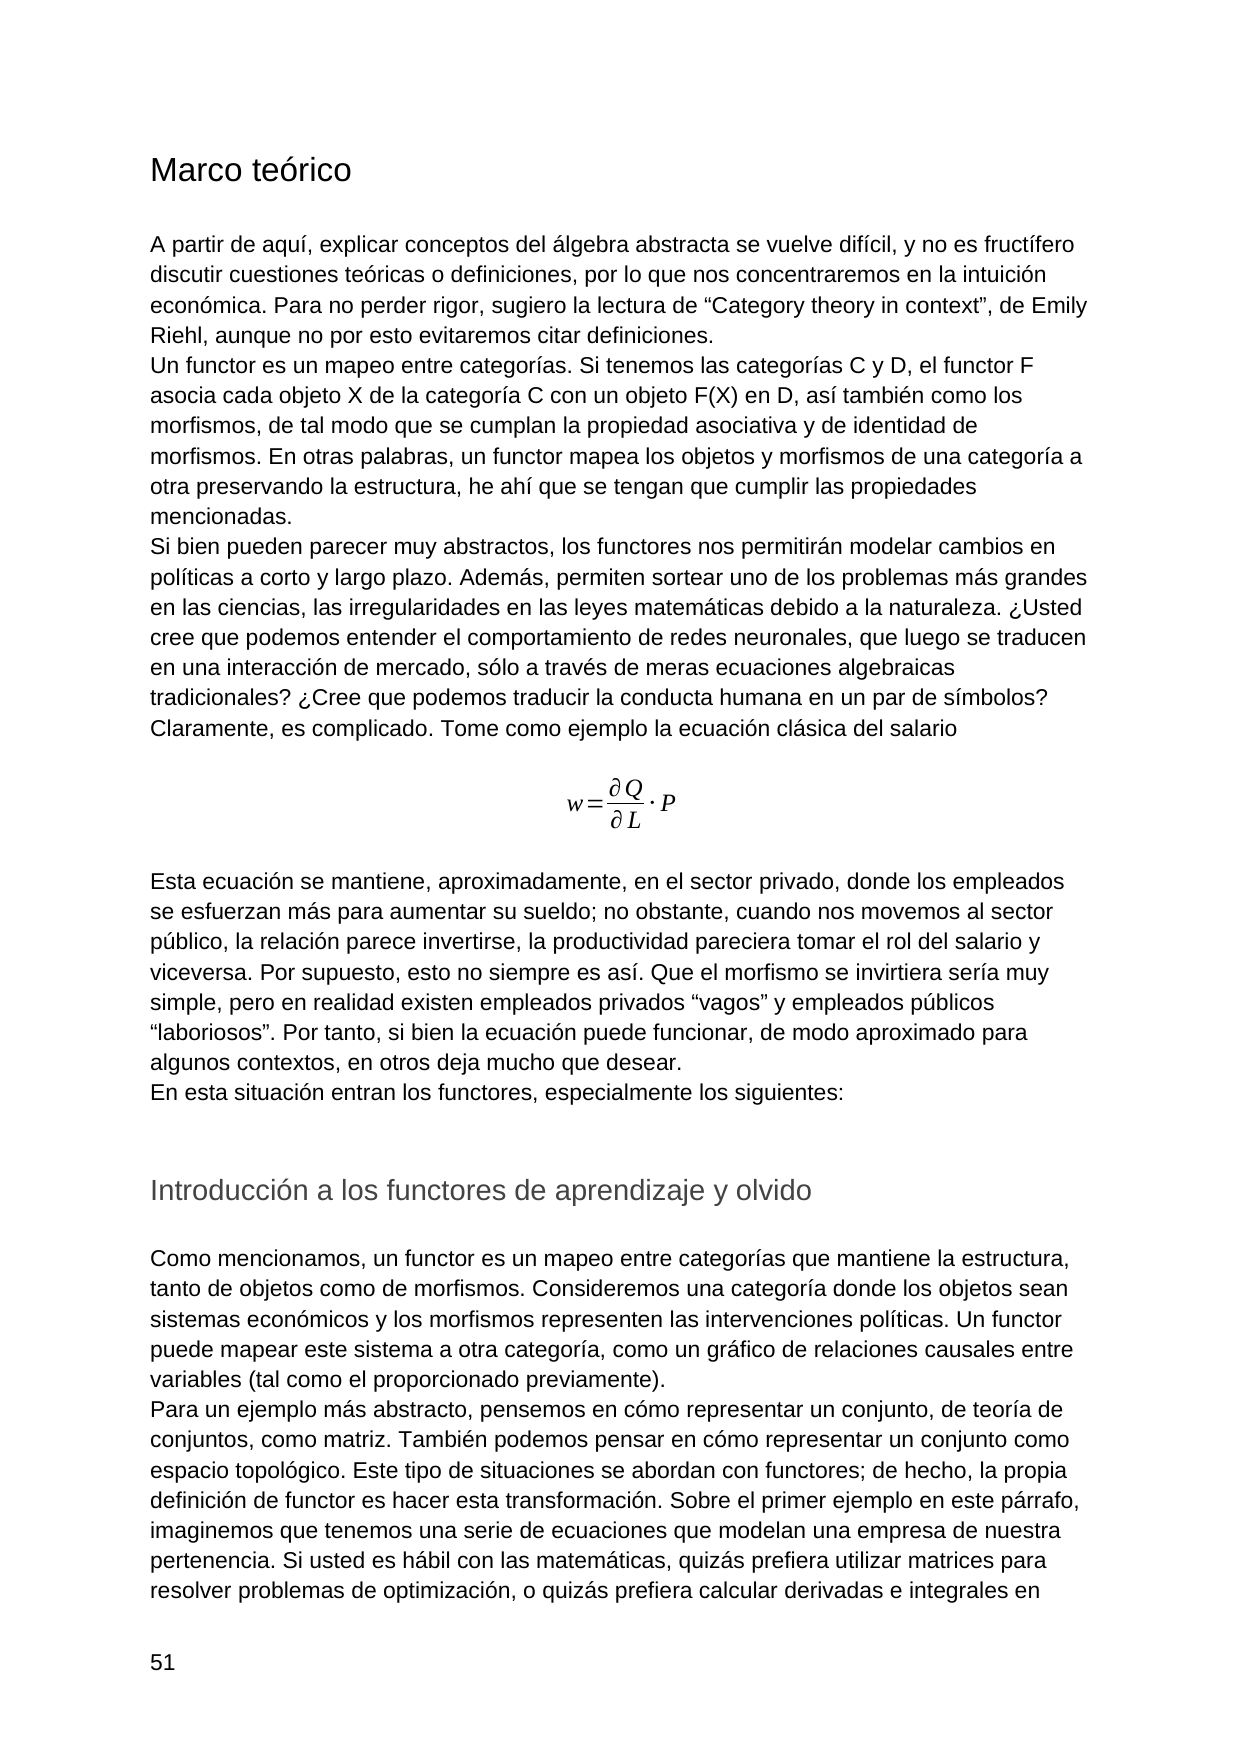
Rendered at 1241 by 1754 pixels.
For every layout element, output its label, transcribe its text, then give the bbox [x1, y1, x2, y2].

subtitle Introducción a los functores de aprendizaje y olvido [150, 1173, 1090, 1207]
text Como mencionamos, un functor es un mapeo entre categorías que mantiene la estructura, tanto de objetos como de morfismos. Consideremos una categoría donde los objetos sean sistemas económicos y los morfismos representen las intervenciones políticas. Un functor puede mapear este sistema a otra categoría, como un gráfico de relaciones causales entre variables (tal como el proporcionado previamente). [150, 1245, 1090, 1392]
text Un functor es un mapeo entre categorías. Si tenemos las categorías C y D, el functor F asocia cada objeto X de la categoría C con un objeto F(X) en D, así también como los morfismos, de tal modo que se cumplan la propiedad asociativa y de identidad de morfismos. En otras palabras, un functor mapea los objetos y morfismos de una categoría a otra preservando la estructura, he ahí que se tengan que cumplir las propiedades mencionadas. [150, 352, 1090, 529]
text Si bien pueden parecer muy abstractos, los functores nos permitirán modelar cambios en políticas a corto y largo plazo. Además, permiten sortear uno de los problemas más grandes en las ciencias, las irregularidades en las leyes matemáticas debido a la naturaleza. ¿Usted cree que podemos entender el comportamiento de redes neuronales, que luego se traducen en una interacción de mercado, sólo a través de meras ecuaciones algebraicas tradicionales? ¿Cree que podemos traducir la conducta humana en un par de símbolos? Claramente, es complicado. Tome como ejemplo la ecuación clásica del salario [150, 533, 1090, 741]
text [150, 1396, 1090, 1604]
subtitle Marco teórico [150, 150, 1090, 188]
text Esta ecuación se mantiene, aproximadamente, en el sector privado, donde los empleados se esfuerzan más para aumentar su sueldo; no obstante, cuando nos movemos al sector público, la relación parece invertirse, la productividad pareciera tomar el rol del salario y viceversa. Por supuesto, esto no siempre es así. Que el morfismo se invirtiera sería muy simple, pero en realidad existen empleados privados “vagos” y empleados públicos “laboriosos”. Por tanto, si bien la ecuación puede funcionar, de modo aproximado para algunos contextos, en otros deja mucho que desear. [150, 868, 1090, 1076]
text A partir de aquí, explicar conceptos del álgebra abstracta se vuelve difícil, y no es fructífero discutir cuestiones teóricas o definiciones, por lo que nos concentraremos en la intuición económica. Para no perder rigor, sugiero la lectura de “Category theory in context”, de Emily Riehl, aunque no por esto evitaremos citar definiciones. [150, 231, 1090, 348]
text En esta situación entran los functores, especialmente los siguientes: [150, 1079, 1090, 1106]
